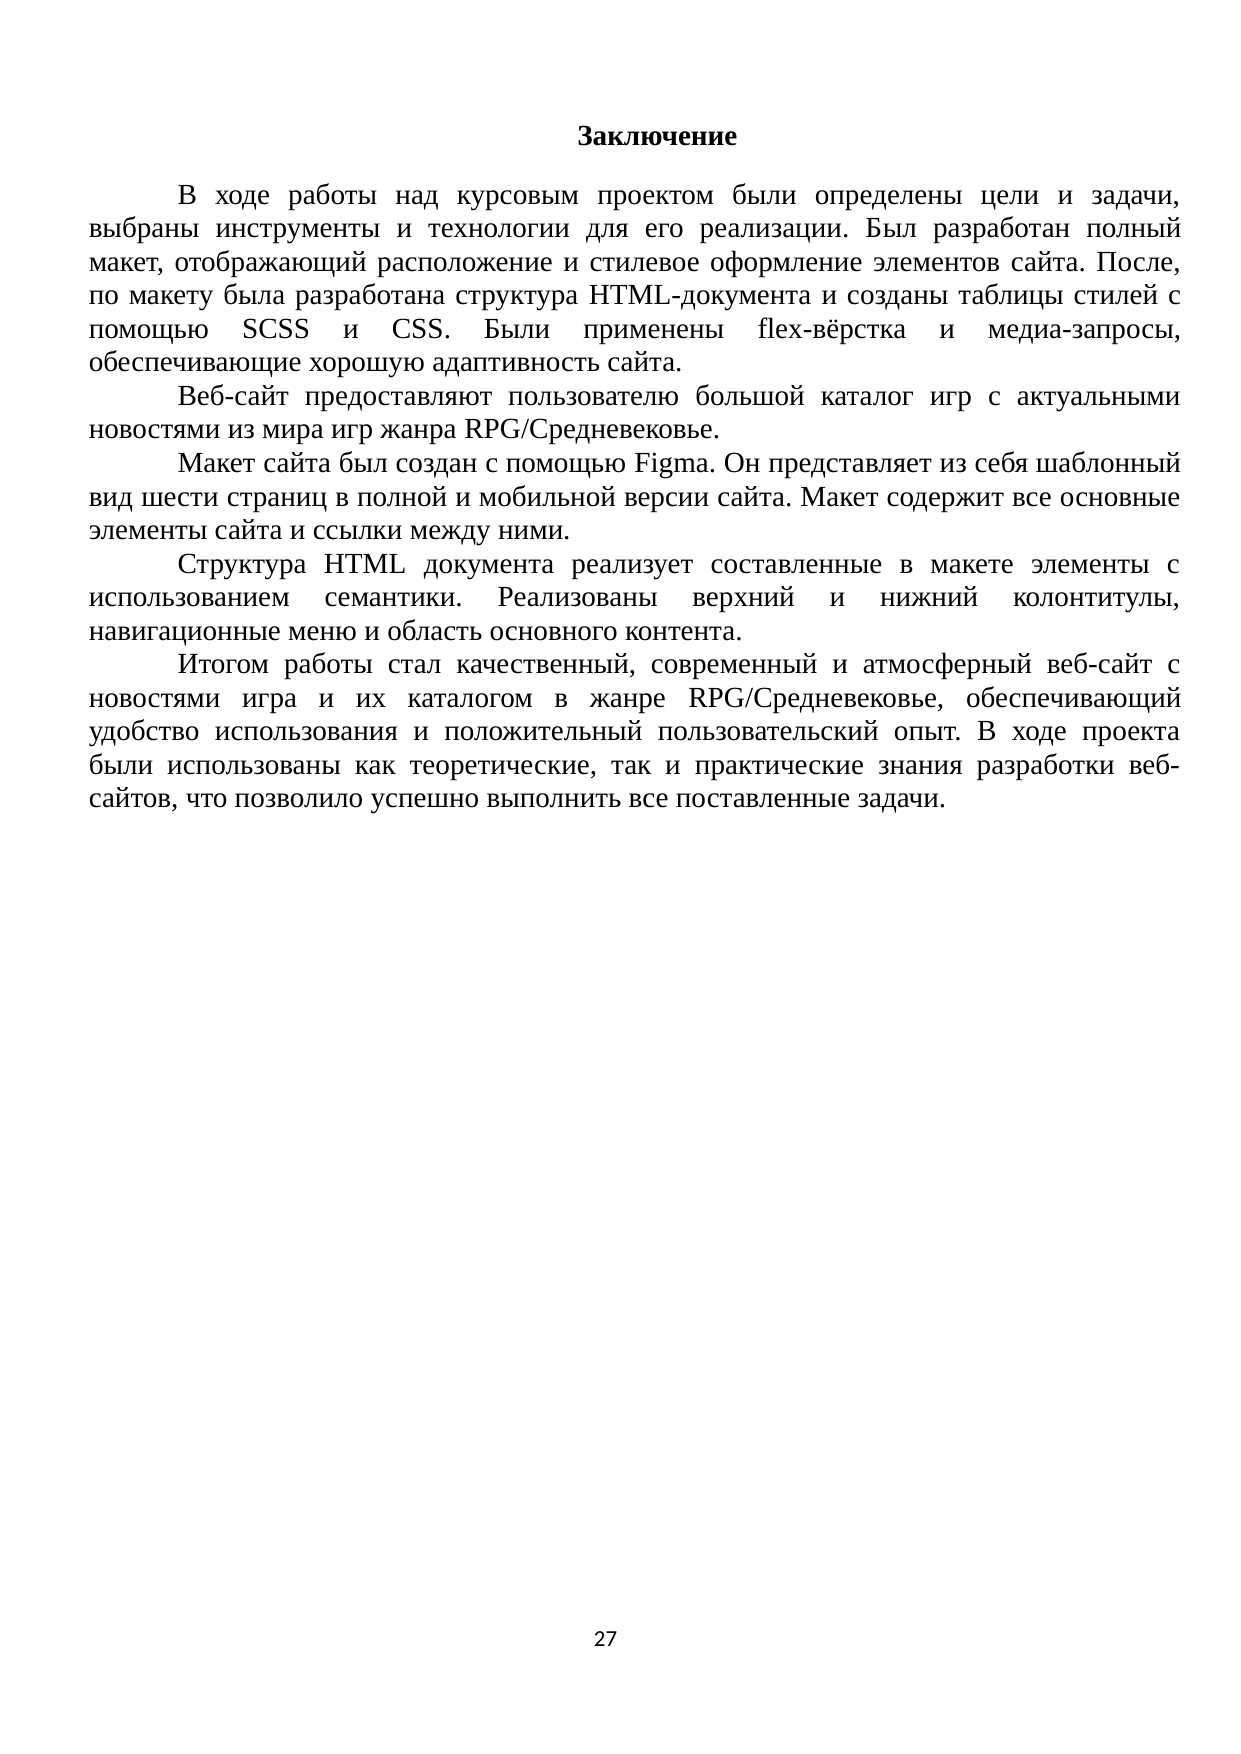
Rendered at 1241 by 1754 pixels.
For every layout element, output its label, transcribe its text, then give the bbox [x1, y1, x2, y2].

text Структура HTML документа реализует составленные в макете элементы с использованием семантики. Реализованы верхний и нижний колонтитулы, навигационные меню и область основного контента. [88, 546, 1181, 646]
text В ходе работы над курсовым проектом были определены цели и задачи, выбраны инструменты и технологии для его реализации. Был разработан полный макет, отображающий расположение и стилевое оформление элементов сайта. После, по макету была разработана структура HTML-документа и созданы таблицы стилей с помощью SCSS и CSS. Были применены flex-вёрстка и медиа-запросы, обеспечивающие хорошую адаптивность сайта. [88, 177, 1181, 378]
text Итогом работы стал качественный, современный и атмосферный веб-сайт с новостями игра и их каталогом в жанре RPG/Средневековье, обеспечивающий удобство использования и положительный пользовательский опыт. В ходе проекта были использованы как теоретические, так и практические знания разработки веб-сайтов, что позволило успешно выполнить все поставленные задачи. [88, 646, 1181, 814]
subtitle Заключение [133, 118, 1093, 152]
text Веб-сайт предоставляют пользователю большой каталог игр с актуальными новостями из мира игр жанра RPG/Средневековье. [88, 378, 1181, 445]
text Макет сайта был создан с помощью Figma. Он представляет из себя шаблонный вид шести страниц в полной и мобильной версии сайта. Макет содержит все основные элементы сайта и ссылки между ними. [88, 445, 1181, 546]
